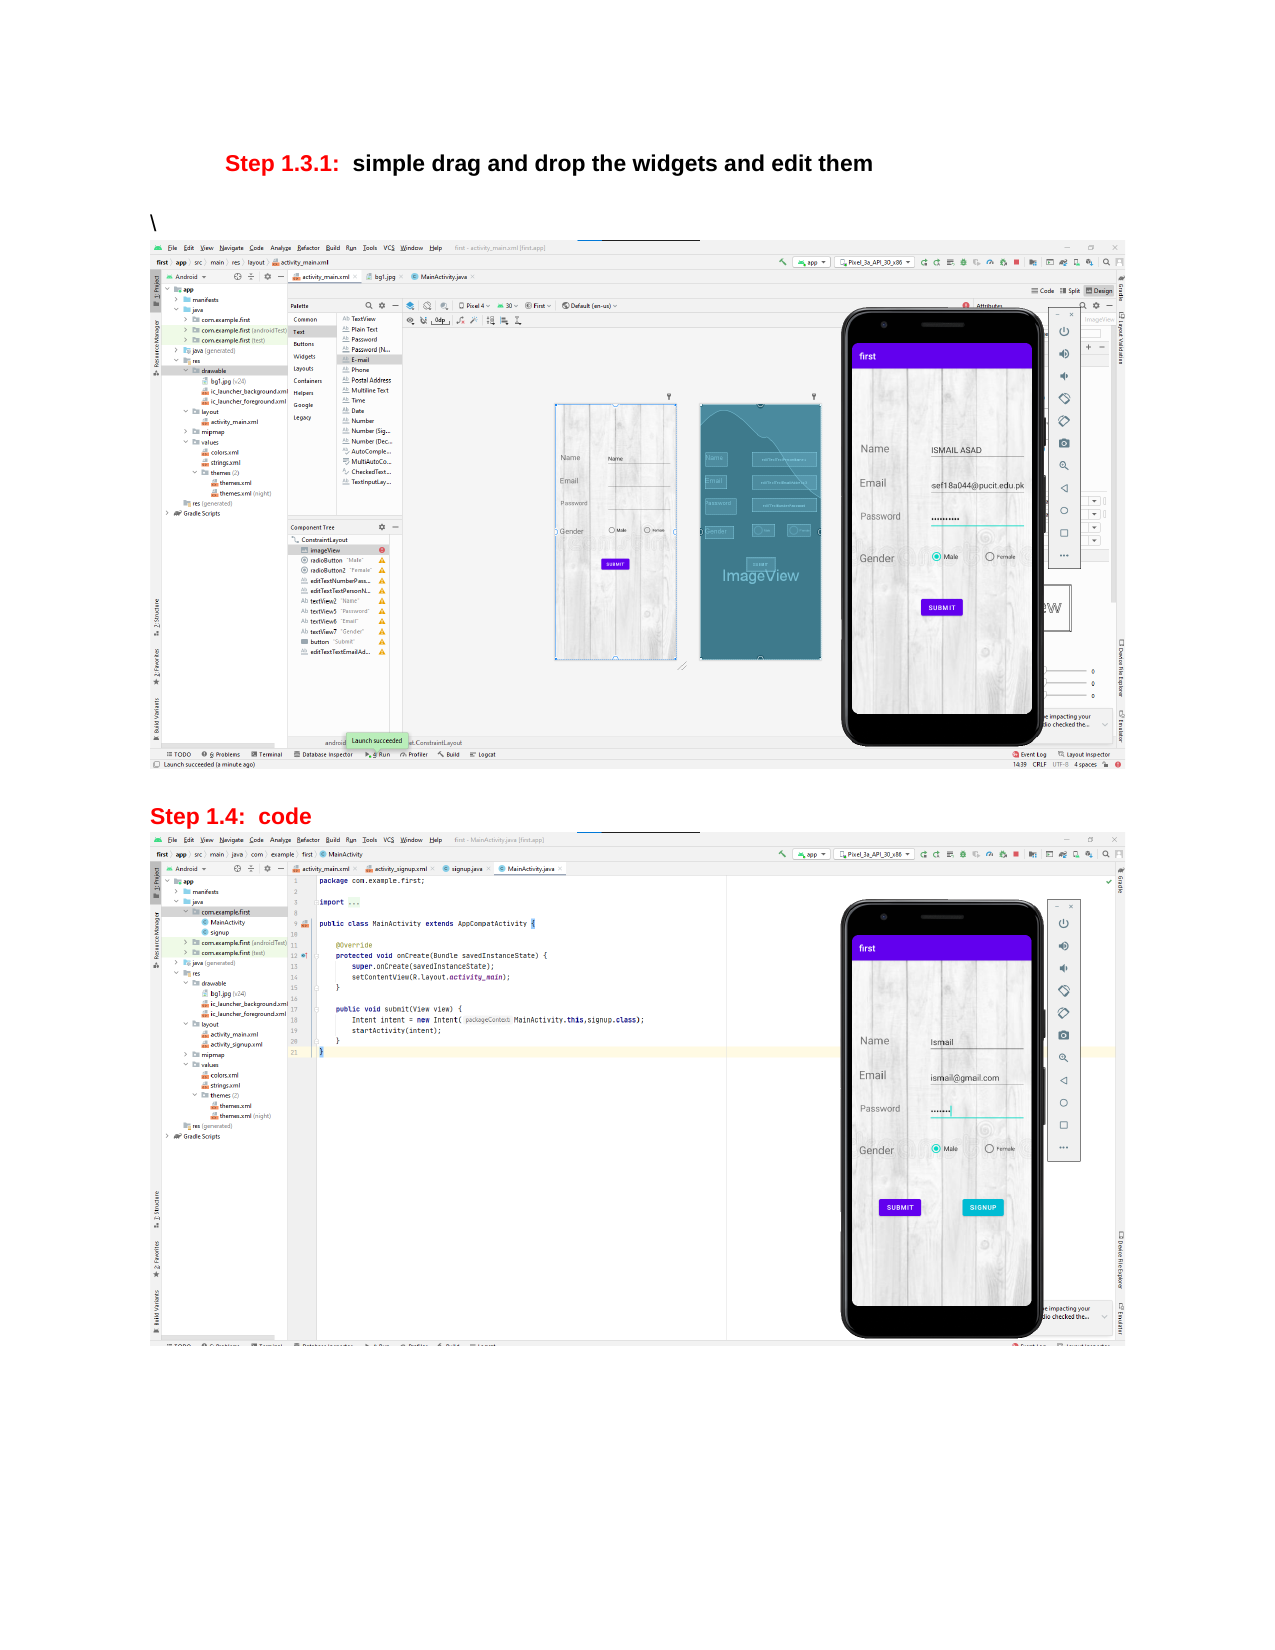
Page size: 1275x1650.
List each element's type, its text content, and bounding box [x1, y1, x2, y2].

picture [150, 240, 1125, 769]
text \ [150, 210, 1125, 237]
text Step 1.3.1: simple drag and drop the widgets and edit them [150, 150, 1125, 176]
picture [150, 832, 1125, 1346]
text Step 1.4: code [150, 803, 1125, 829]
